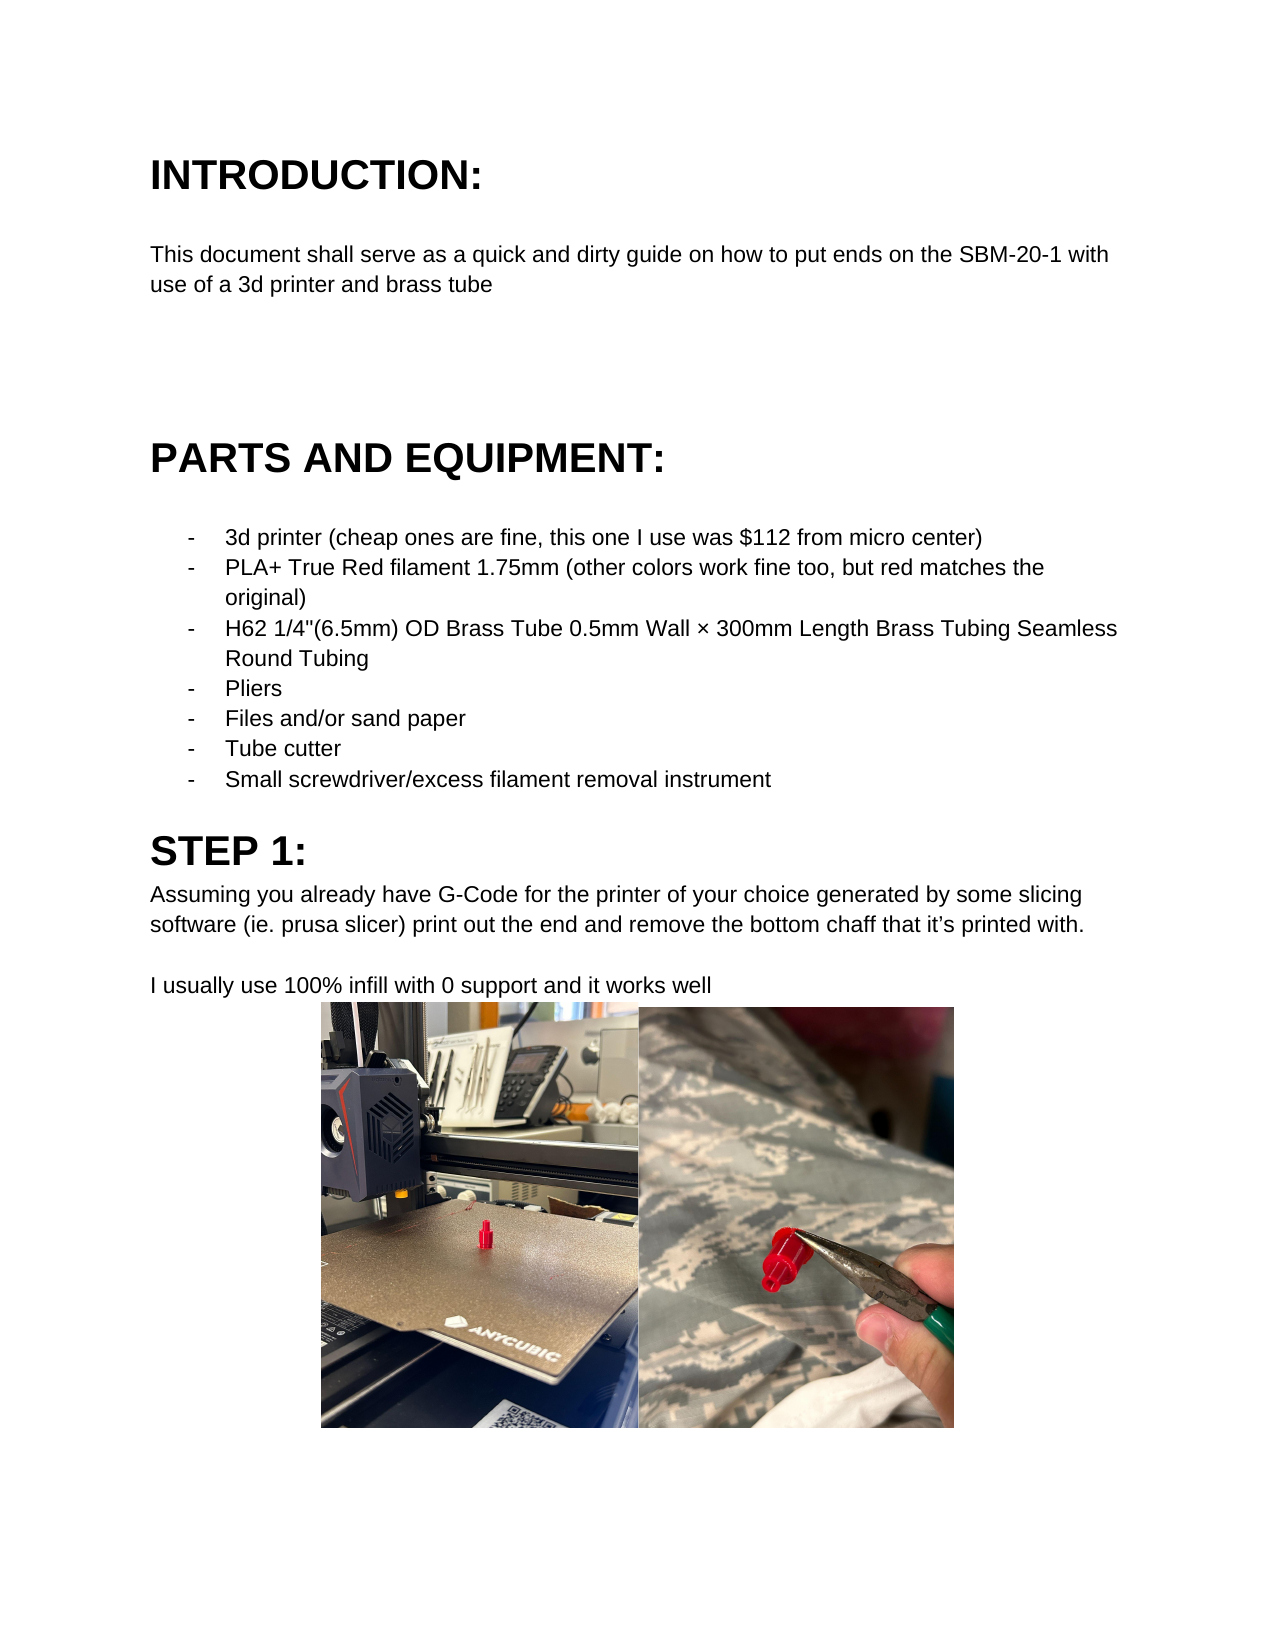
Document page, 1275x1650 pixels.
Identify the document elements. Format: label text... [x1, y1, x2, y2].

text I usually use 100% infill with 0 support and it works well [150, 972, 1125, 998]
list PLA+ True Red filament 1.75mm (other colors work fine too, but red matches the original) [187, 554, 1125, 611]
list Pliers [187, 675, 1125, 701]
list Tube cutter [187, 735, 1125, 762]
list H62 1/4"(6.5mm) OD Brass Tube 0.5mm Wall × 300mm Length Brass Tubing Seamless Round Tubing [187, 614, 1125, 671]
list Small screwdriver/excess filament removal instrument [187, 766, 1125, 792]
list 3d printer (cheap ones are fine, this one I use was $112 from micro center) [187, 524, 1125, 550]
list Files and/or sand paper [187, 705, 1125, 732]
picture [321, 1002, 954, 1428]
text This document shall serve as a quick and dirty guide on how to put ends on the SBM-20-1 with use of a 3d printer and brass tube [150, 241, 1125, 297]
text STEP 1: [150, 826, 1125, 874]
text Assuming you already have G-Code for the printer of your choice generated by some slicing software (ie. prusa slicer) print out the end and remove the bottom chaff that it’s printed with. [150, 881, 1125, 938]
subtitle INTRODUCTION: [150, 150, 1125, 198]
subtitle PARTS AND EQUIPMENT: [150, 433, 1125, 481]
